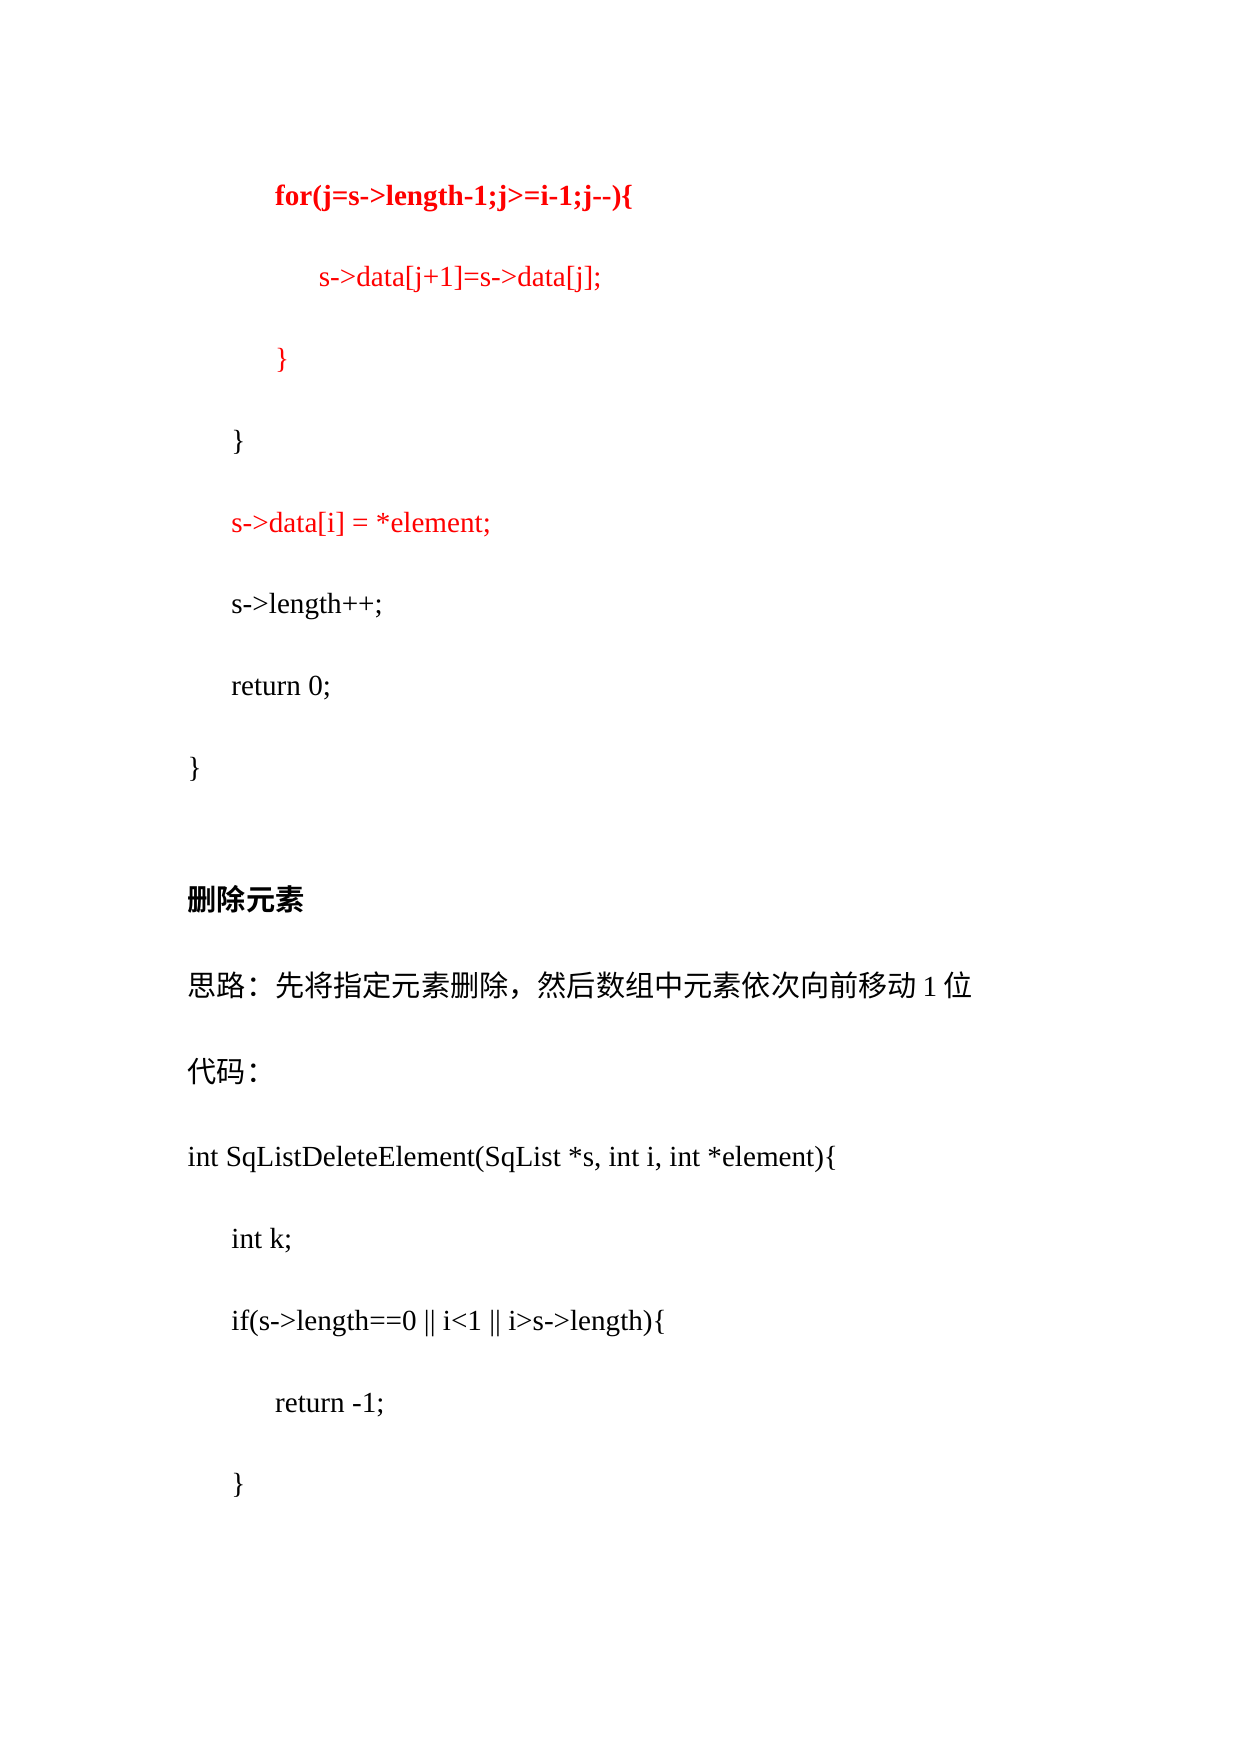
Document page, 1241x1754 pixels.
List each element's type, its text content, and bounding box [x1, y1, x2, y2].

subtitle 删除元素 [187, 865, 1053, 930]
text 思路：先将指定元素删除，然后数组中元素依次向前移动1位 [187, 952, 1053, 1017]
text return 0; [187, 653, 1053, 718]
text if(s->length==0 || i<1 || i>s->length){ [187, 1287, 1053, 1352]
text for(j=s->length-1;j>=i-1;j--){ [187, 162, 1053, 227]
text return -1; [187, 1369, 1053, 1434]
text } [187, 1451, 1053, 1516]
text int k; [187, 1206, 1053, 1271]
text s->length++; [187, 571, 1053, 636]
text int SqListDeleteElement(SqList *s, int i, int *element){ [187, 1124, 1053, 1189]
text } [187, 734, 1053, 799]
text s->data[i] = *element; [187, 489, 1053, 554]
text } [187, 326, 1053, 391]
text 代码： [187, 1038, 1053, 1103]
text s->data[j+1]=s->data[j]; [187, 244, 1053, 309]
text } [187, 407, 1053, 472]
